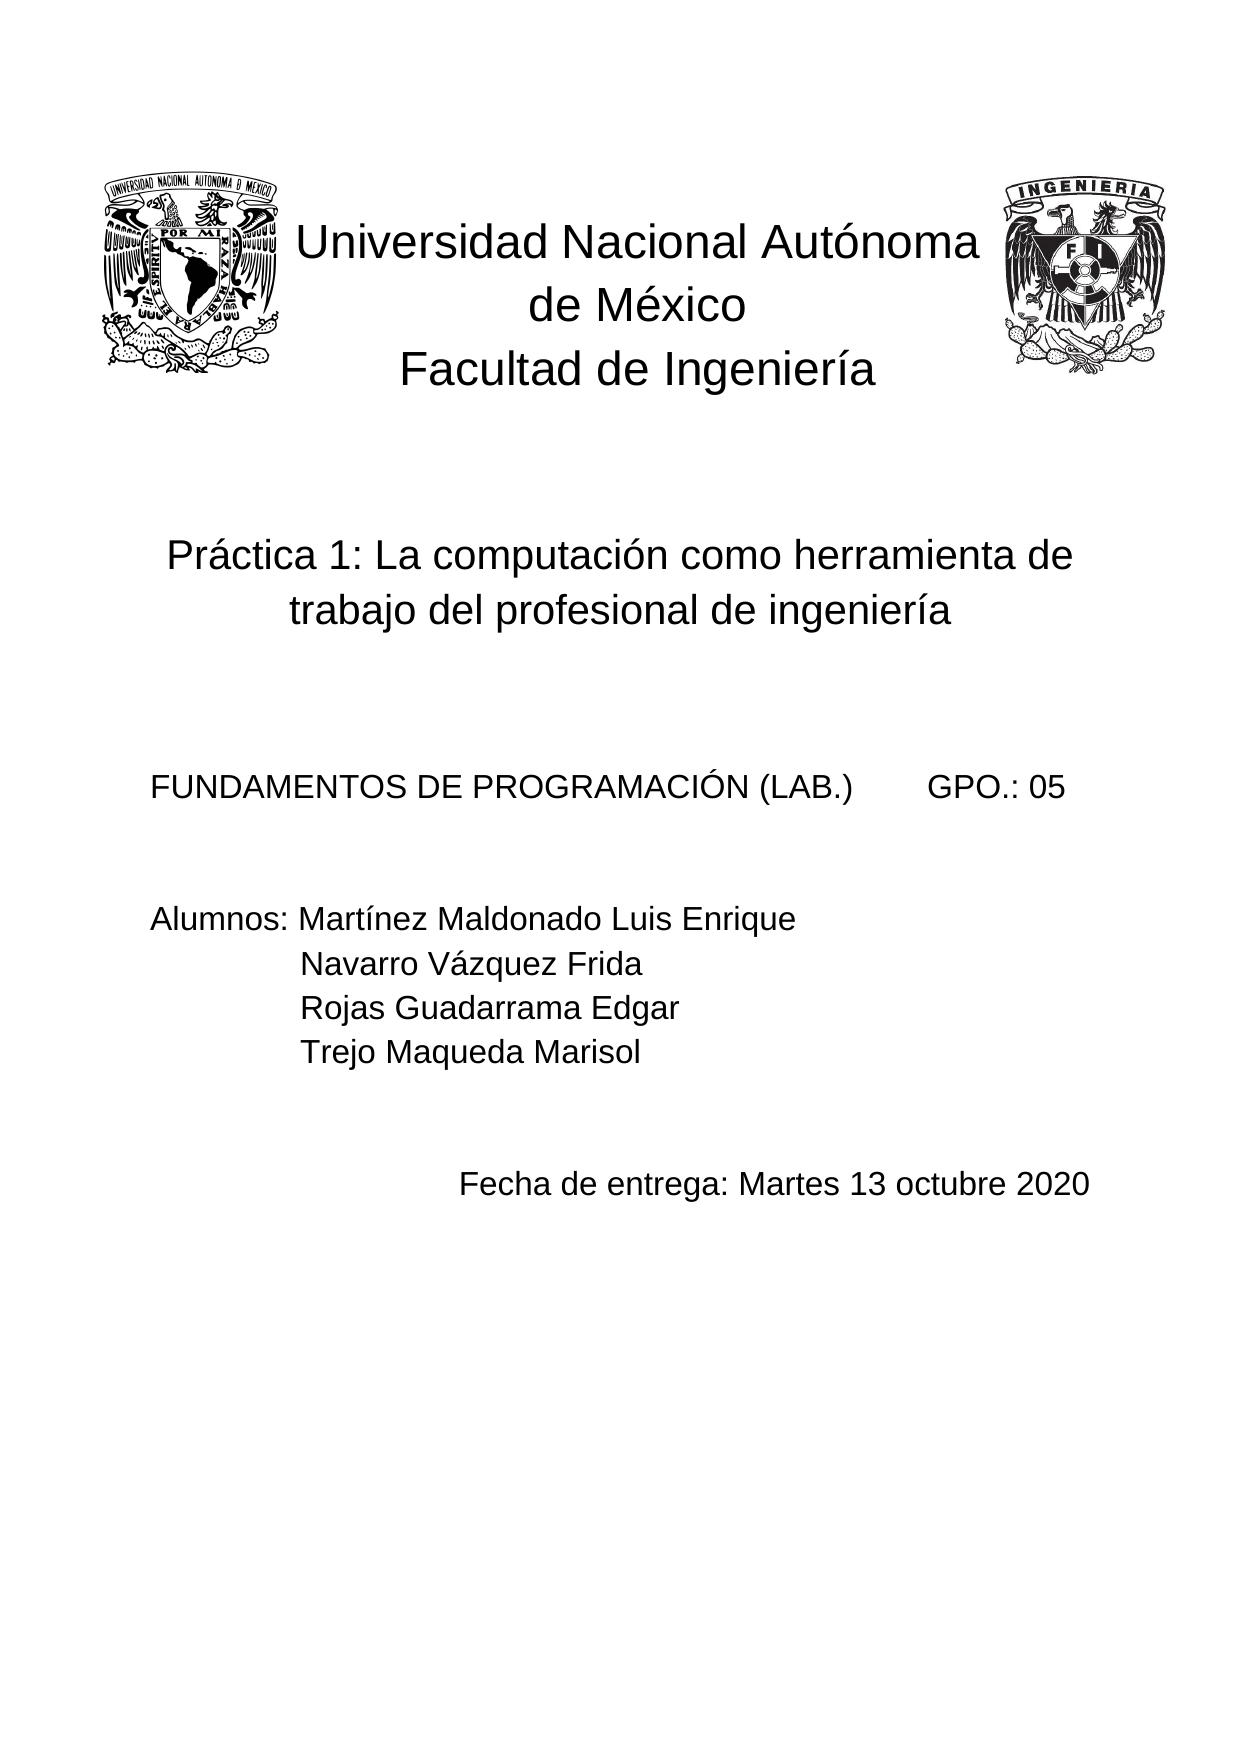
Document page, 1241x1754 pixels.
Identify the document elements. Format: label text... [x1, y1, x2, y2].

picture [101, 171, 279, 373]
text Trejo Maqueda Marisol [225, 1032, 1090, 1070]
text Universidad Nacional Autónoma de México [279, 213, 996, 332]
text Facultad de Ingeniería [150, 340, 1090, 395]
text Fecha de entrega: Martes 13 octubre 2020 [225, 1164, 1090, 1203]
text Navarro Vázquez Frida [225, 943, 1090, 982]
picture [996, 168, 1172, 376]
text Rojas Guadarrama Edgar [225, 988, 1090, 1026]
text Práctica 1: La computación como herramienta de trabajo del profesional de ingeniería [150, 530, 1090, 633]
text Alumnos: Martínez Maldonado Luis Enrique [150, 899, 1090, 938]
text FUNDAMENTOS DE PROGRAMACIÓN (LAB.) GPO.: 05 [150, 767, 1090, 805]
